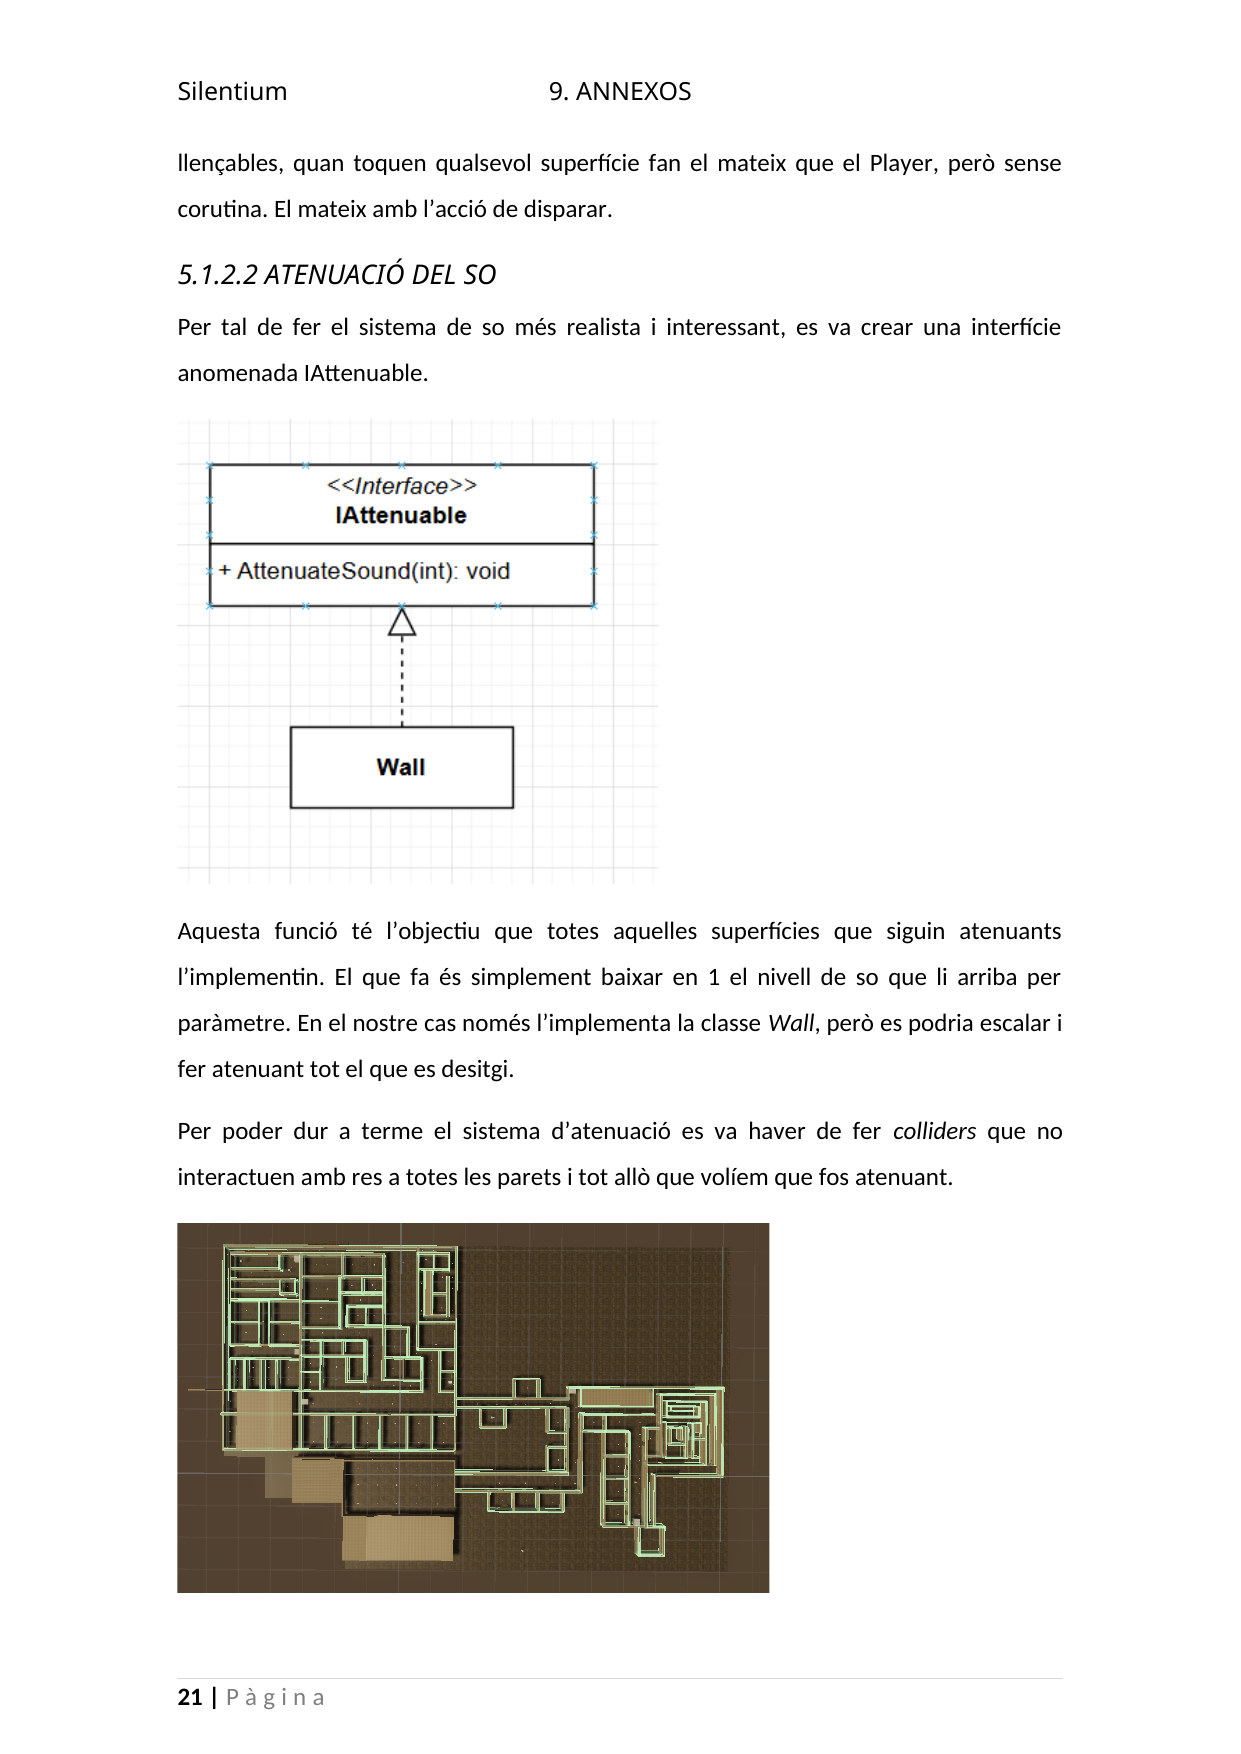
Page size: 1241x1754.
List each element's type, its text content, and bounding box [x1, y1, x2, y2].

text Per tal de fer el sistema de so més realista i interessant, es va crear una interfície anomenada IAttenuable. [177, 311, 1063, 387]
picture [177, 1223, 770, 1593]
picture [177, 419, 659, 884]
text Aquesta funció té l’objectiu que totes aquelles superfícies que siguin atenuants l’implementin. El que fa és simplement baixar en 1 el nivell de so que li arriba per paràmetre. En el nostre cas només l’implementa la classe Wall, però es podria escalar i fer atenuant tot el que es desitgi. [177, 916, 1063, 1083]
subtitle 5.1.2.2 ATENUACIÓ DEL SO [177, 256, 1063, 293]
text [177, 148, 1063, 224]
text Per poder dur a terme el sistema d’atenuació es va haver de fer colliders que no interactuen amb res a totes les parets i tot allò que volíem que fos atenuant. [177, 1115, 1063, 1191]
